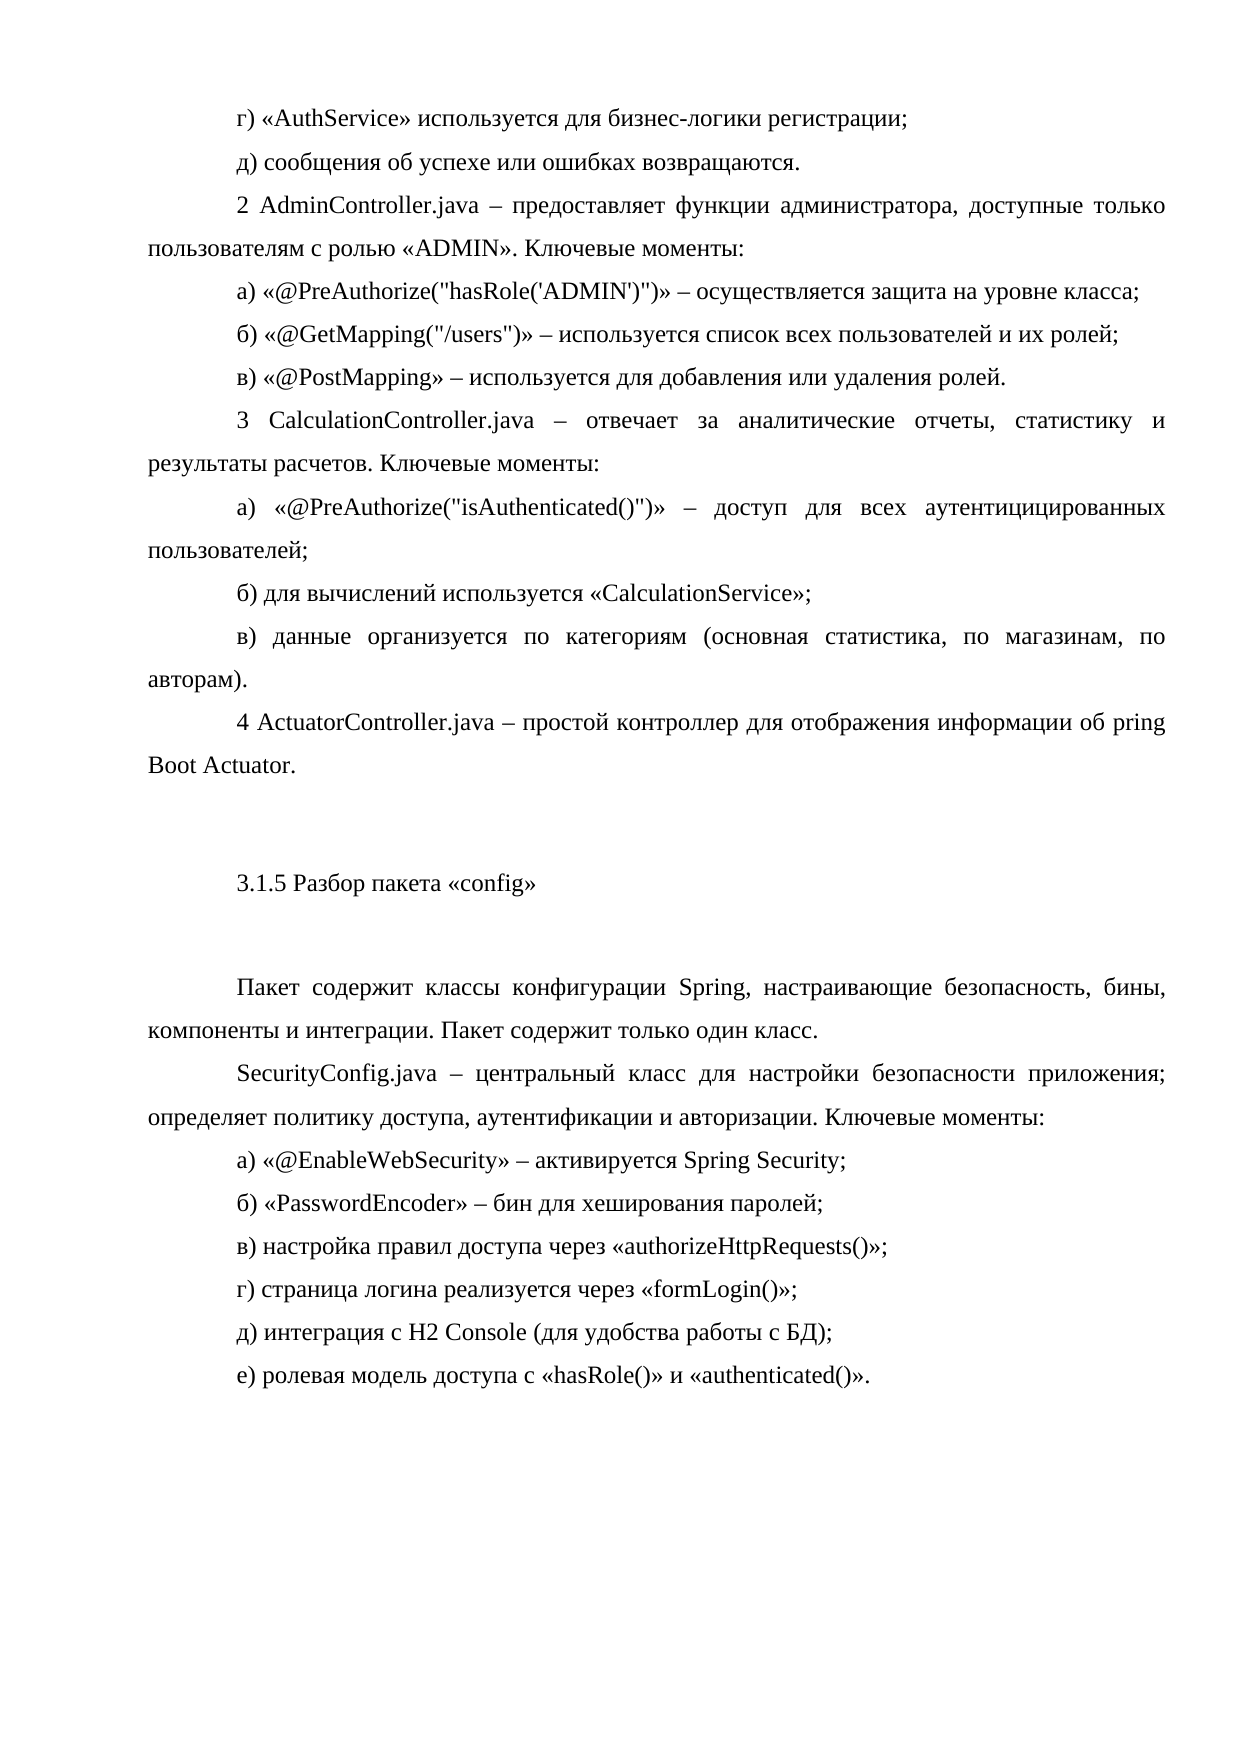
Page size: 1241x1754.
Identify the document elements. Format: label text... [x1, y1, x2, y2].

text б) для вычислений используется «CalculationService»; [148, 578, 1167, 607]
text е) ролевая модель доступа с «hasRole()» и «authenticated()». [148, 1360, 1167, 1389]
text б) «PasswordEncoder» – бин для хеширования паролей; [148, 1188, 1167, 1217]
text д) сообщения об успехе или ошибках возвращаются. [148, 147, 1167, 175]
text 3.1.5 Разбор пакета «config» [148, 868, 1181, 897]
text 2 AdminController.java – предоставляет функции администратора, доступные только пользователям с ролью «ADMIN». Ключевые моменты: [148, 190, 1167, 262]
text г) «AuthService» используется для бизнес-логики регистрации; [148, 103, 1167, 132]
text 3 CalculationController.java – отвечает за аналитические отчеты, статистику и результаты расчетов. Ключевые моменты: [148, 405, 1167, 477]
text SecurityConfig.java – центральный класс для настройки безопасности приложения; определяет политику доступа, аутентификации и авторизации. Ключевые моменты: [148, 1058, 1167, 1130]
text а) «@EnableWebSecurity» – активируется Spring Security; [148, 1145, 1167, 1173]
text г) страница логина реализуется через «formLogin()»; [148, 1274, 1167, 1303]
text б) «@GetMapping("/users")» – используется список всех пользователей и их ролей; [148, 319, 1167, 348]
text в) данные организуется по категориям (основная статистика, по магазинам, по авторам). [148, 621, 1167, 693]
text а) «@PreAuthorize("hasRole('ADMIN')")» – осуществляется защита на уровне класса; [148, 276, 1167, 305]
text Пакет содержит классы конфигурации Spring, настраивающие безопасность, бины, компоненты и интеграции. Пакет содержит только один класс. [148, 972, 1167, 1044]
text в) «@PostMapping» – используется для добавления или удаления ролей. [148, 362, 1167, 391]
text 4 ActuatorController.java – простой контроллер для отображения информации об pring Boot Actuator. [148, 707, 1167, 779]
text в) настройка правил доступа через «authorizeHttpRequests()»; [148, 1231, 1167, 1260]
text д) интеграция с H2 Console (для удобства работы с БД); [148, 1317, 1167, 1346]
text а) «@PreAuthorize("isAuthenticated()")» – доступ для всех аутентицицированных пользователей; [148, 492, 1167, 563]
